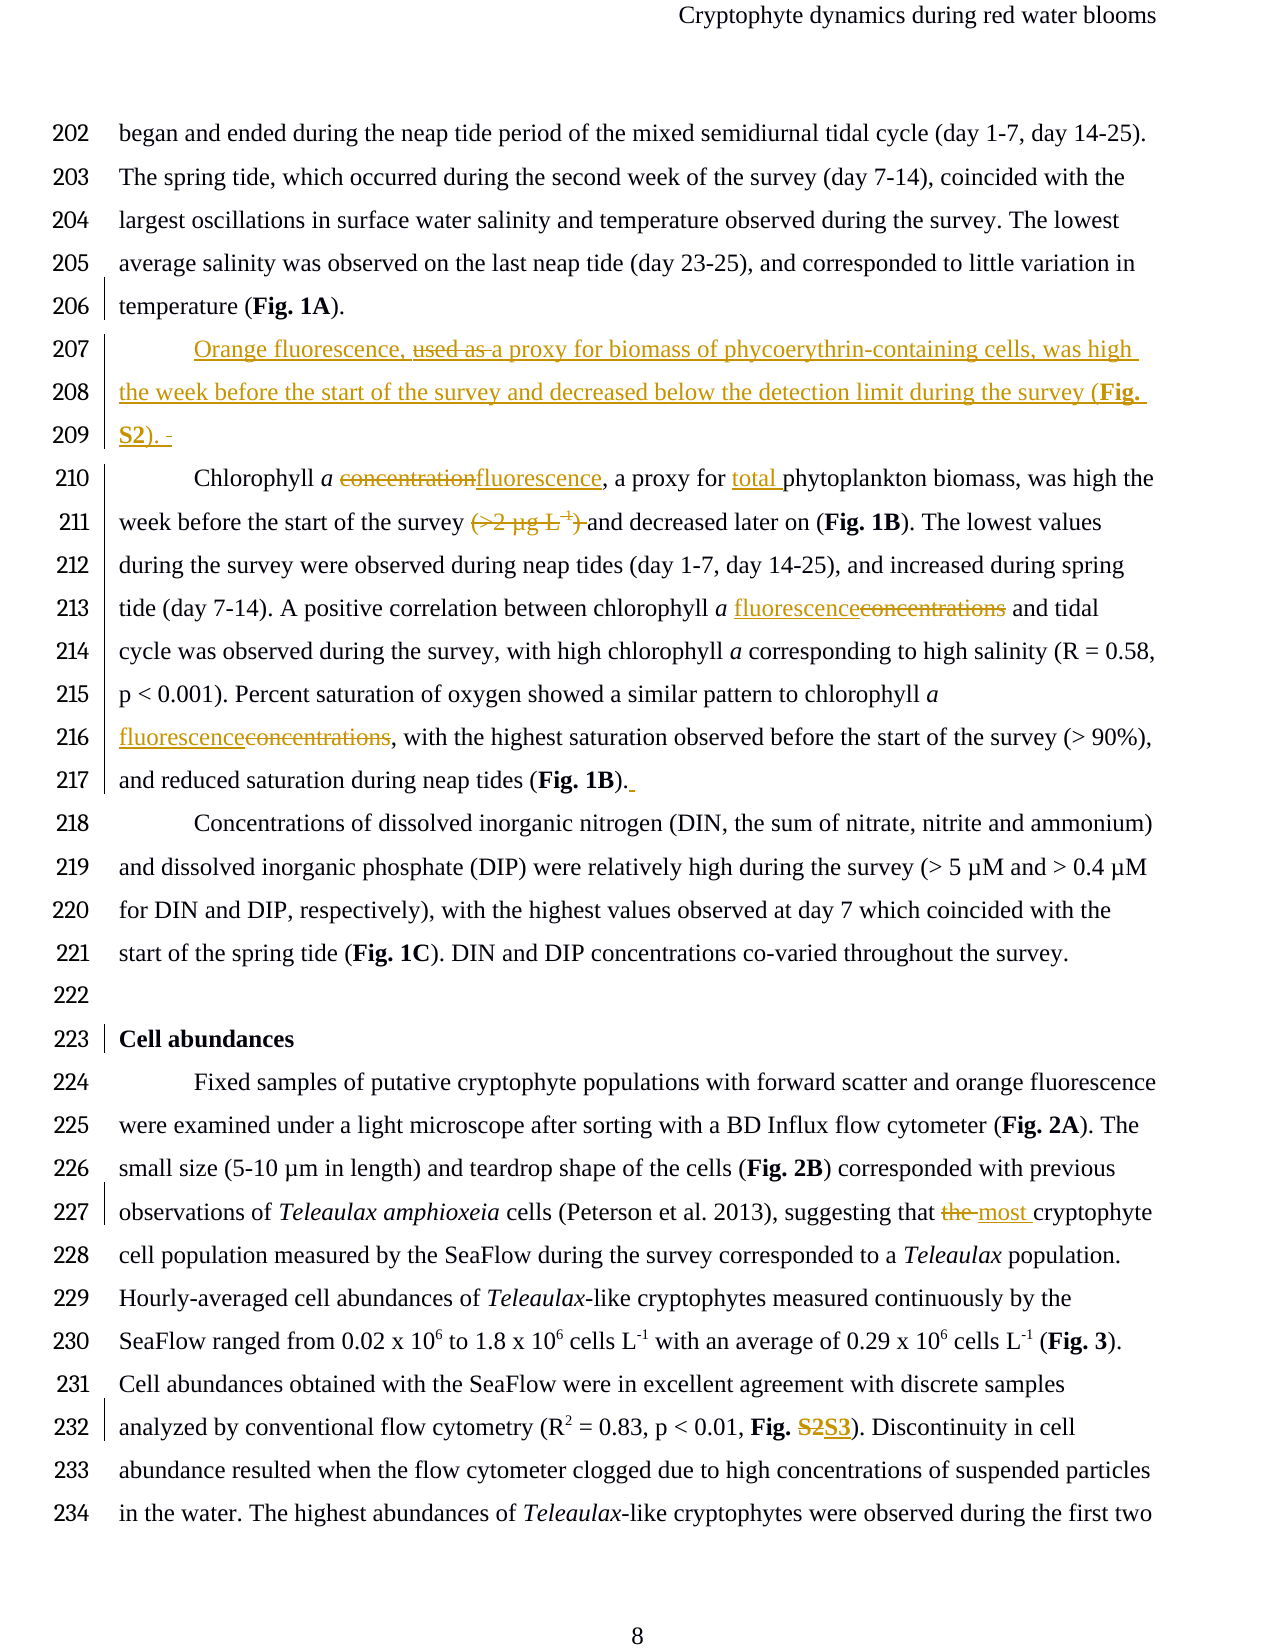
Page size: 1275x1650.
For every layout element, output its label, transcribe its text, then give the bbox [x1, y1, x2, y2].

text Concentrations of dissolved inorganic nitrogen (DIN, the sum of nitrate, nitrite and ammonium) and dissolved inorganic phosphate (DIP) were relatively high during the survey (> 5 µM and > 0.4 µM for DIN and DIP, respectively), with the highest values observed at day 7 which coincided with the start of the spring tide (Fig. 1C). DIN and DIP concentrations co-varied throughout the survey. [118, 808, 1156, 967]
text Cell abundances [118, 1024, 1156, 1053]
text Chlorophyll a , a proxy for phytoplankton biomass, was high the week before the start of the survey and decreased later on (Fig. 1B). The lowest values during the survey were observed during neap tides (day 1-7, day 14-25), and increased during spring tide (day 7-14). A positive correlation between chlorophyll a and tidal cycle was observed during the survey, with high chlorophyll a corresponding to high salinity (R = 0.58, p < 0.001). Percent saturation of oxygen showed a similar pattern to chlorophyll a , with the highest saturation observed before the start of the survey (> 90%), and reduced saturation during neap tides (Fig. 1B). [118, 463, 1156, 794]
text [118, 118, 1156, 320]
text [118, 1067, 1156, 1527]
